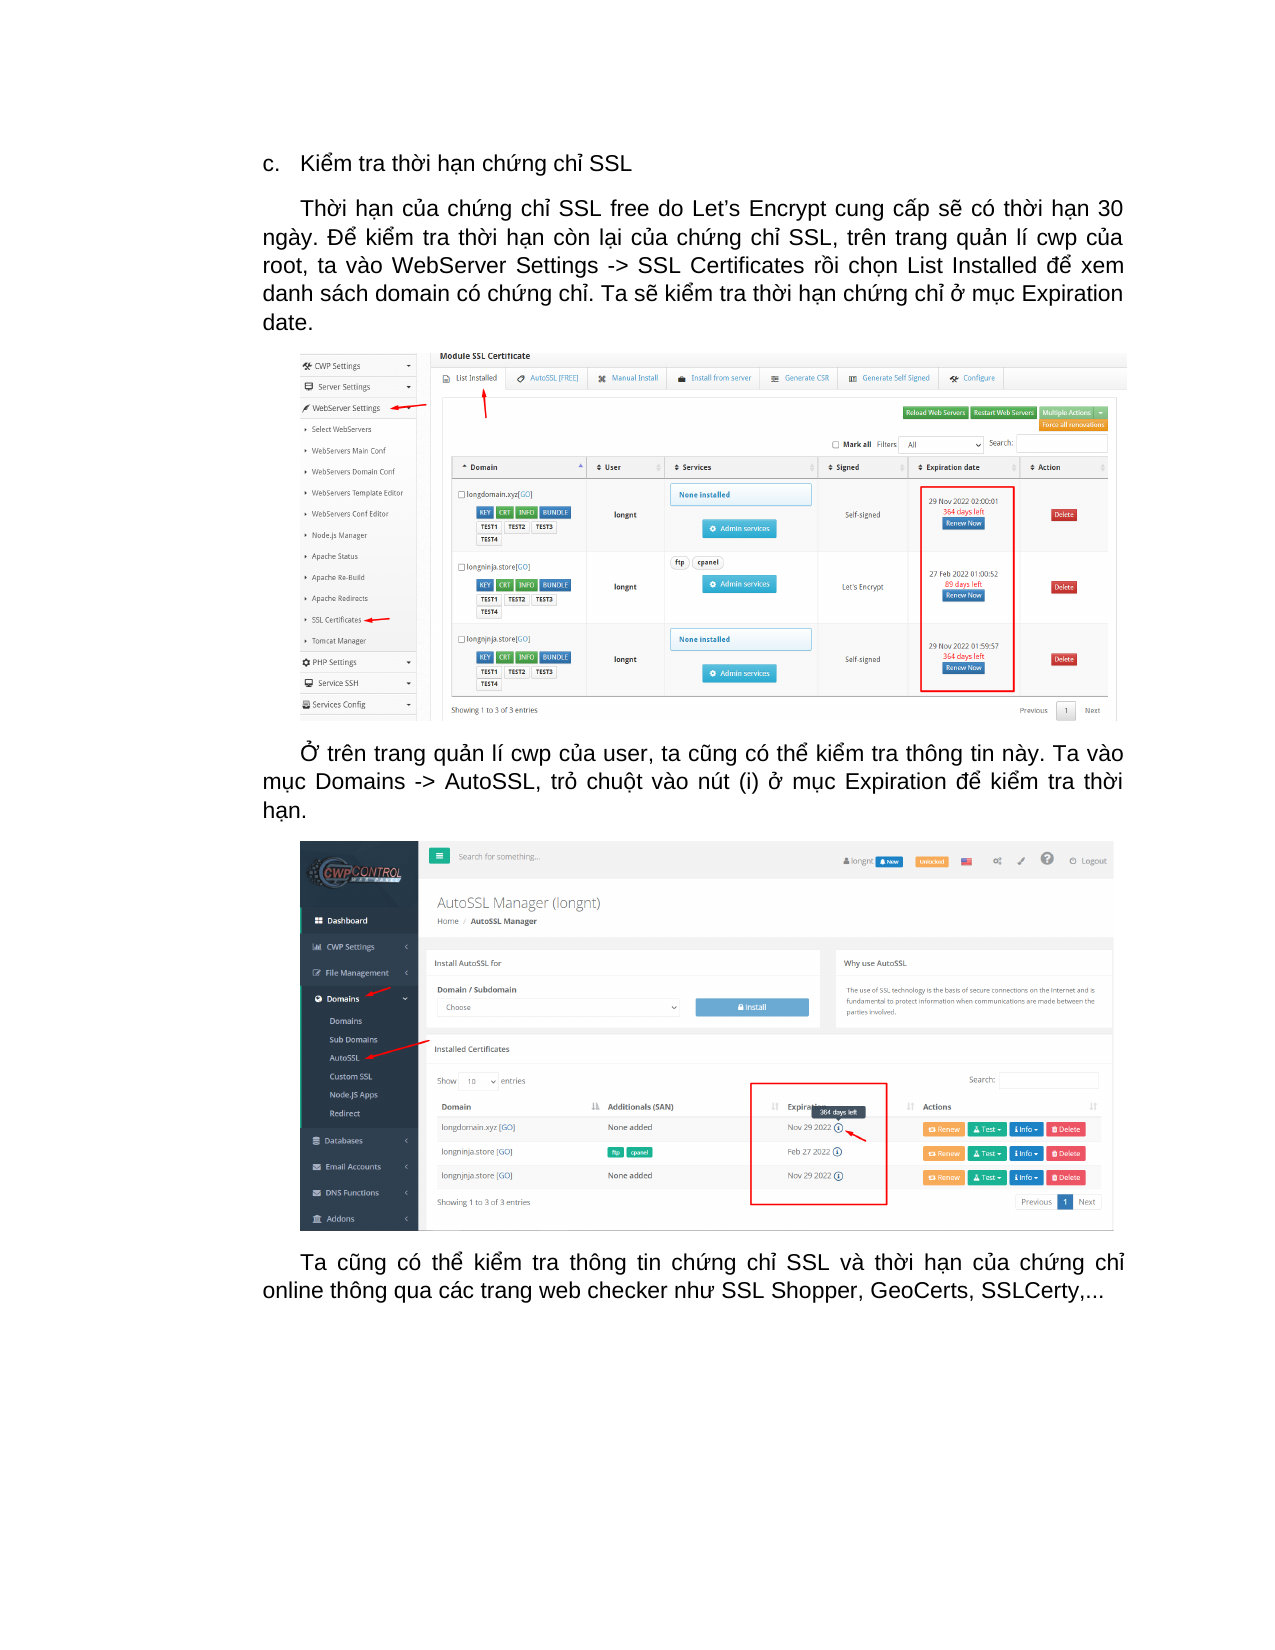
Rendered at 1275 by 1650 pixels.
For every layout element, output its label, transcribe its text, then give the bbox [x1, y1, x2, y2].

text Ở trên trang quản lí cwp của user, ta cũng có thể kiểm tra thông tin này. Ta vào mục Domains -> AutoSSL, trỏ chuột vào nút (i) ở mục Expiration để kiểm tra thời hạn. [262, 740, 1125, 823]
picture [300, 841, 1114, 1231]
list Kiểm tra thời hạn chứng chỉ SSL [262, 150, 1125, 176]
picture [300, 353, 1127, 721]
text Ta cũng có thể kiểm tra thông tin chứng chỉ SSL và thời hạn của chứng chỉ online thông qua các trang web checker như SSL Shopper, GeoCerts, SSLCerty,... [262, 1249, 1125, 1304]
text Thời hạn của chứng chỉ SSL free do Let’s Encrypt cung cấp sẽ có thời hạn 30 ngày. Để kiểm tra thời hạn còn lại của chứng chỉ SSL, trên trang quản lí cwp của root, ta vào WebServer Settings -> SSL Certificates rồi chọn List Installed để xem danh sách domain có chứng chỉ. Ta sẽ kiểm tra thời hạn chứng chỉ ở mục Expiration date. [262, 195, 1125, 335]
